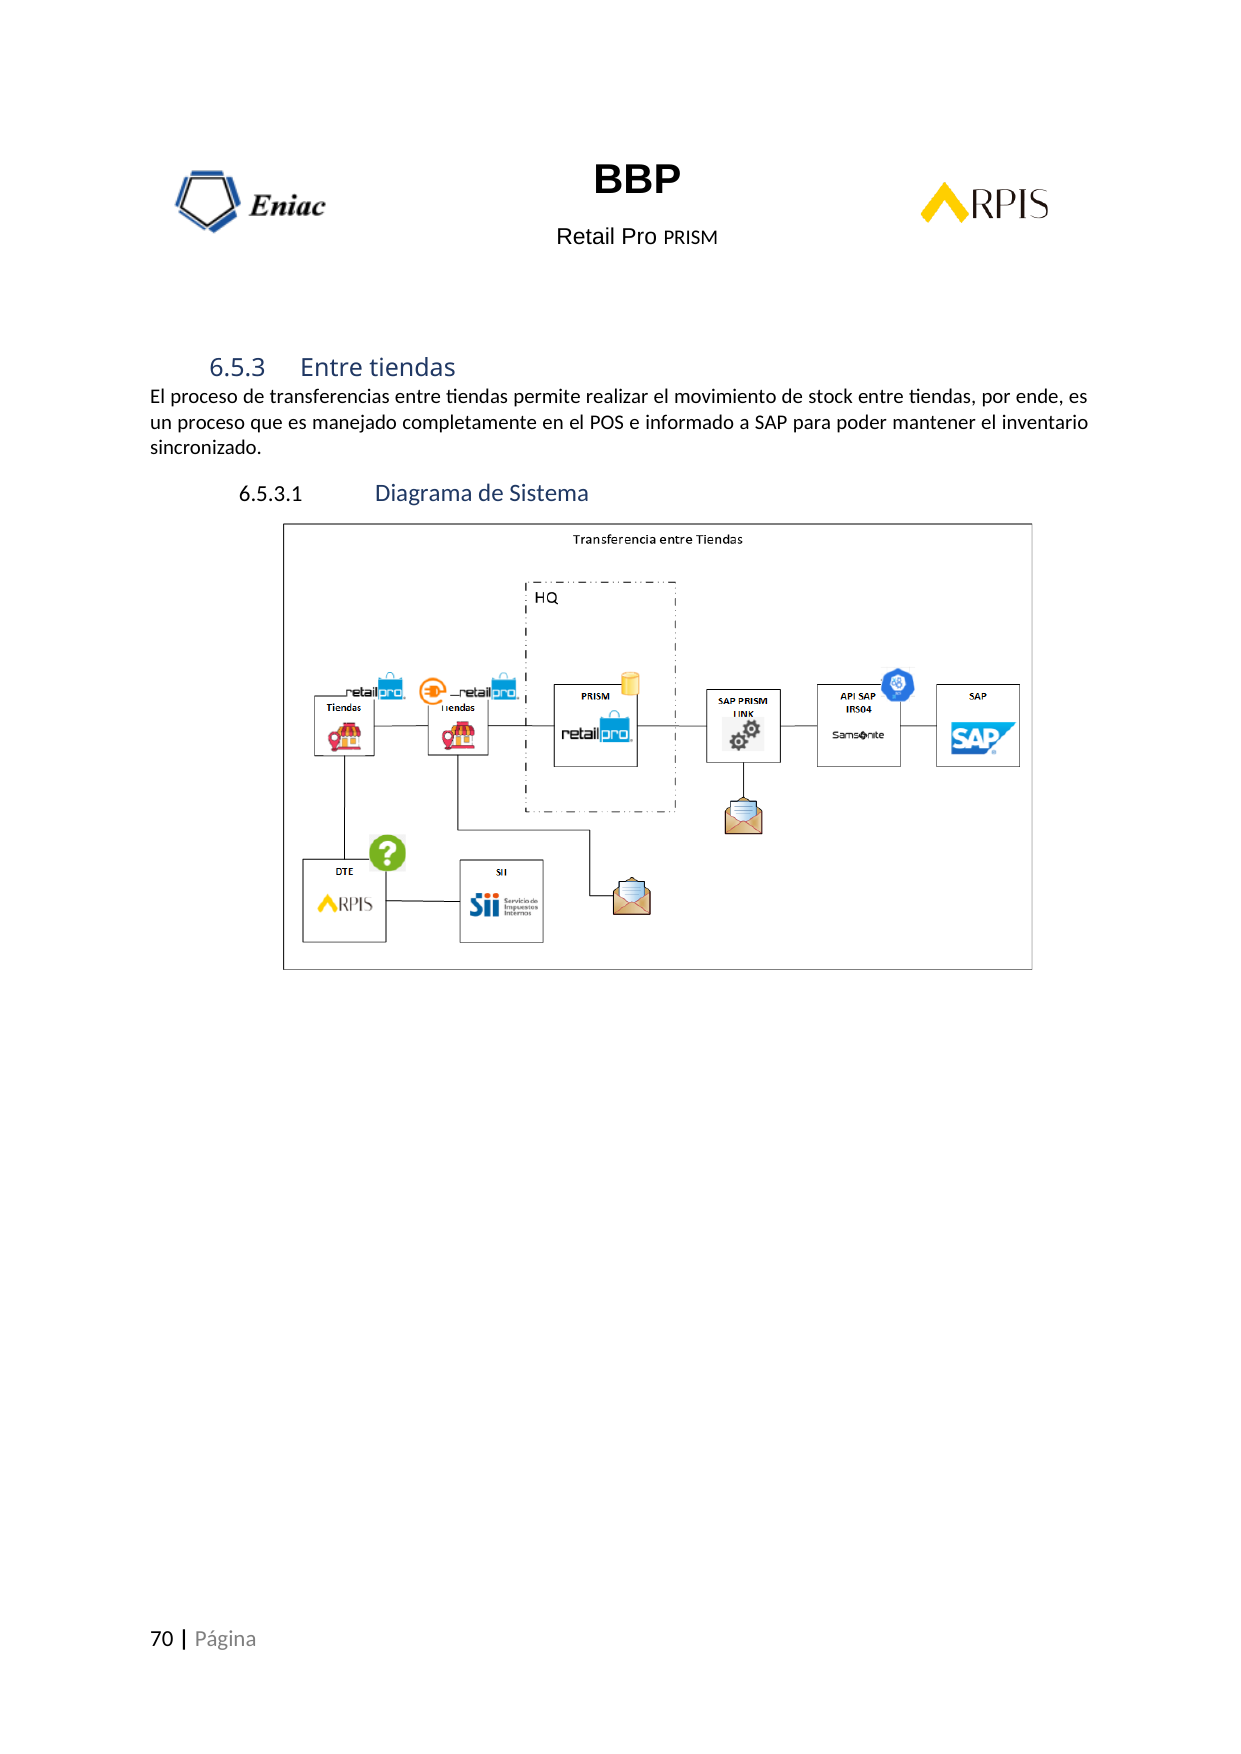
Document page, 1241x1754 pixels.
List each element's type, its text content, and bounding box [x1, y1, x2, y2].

text El proceso de transferencias entre tiendas permite realizar el movimiento de stock entre tiendas, por ende, es un proceso que es manejado completamente en el POS e informado a SAP para poder mantener el inventario sincronizado. [150, 434, 1090, 460]
picture [282, 523, 1033, 970]
picture [172, 164, 331, 240]
list Diagrama de Sistema [239, 477, 1090, 507]
subtitle Entre tiendas [209, 350, 1090, 384]
picture [920, 180, 1048, 225]
